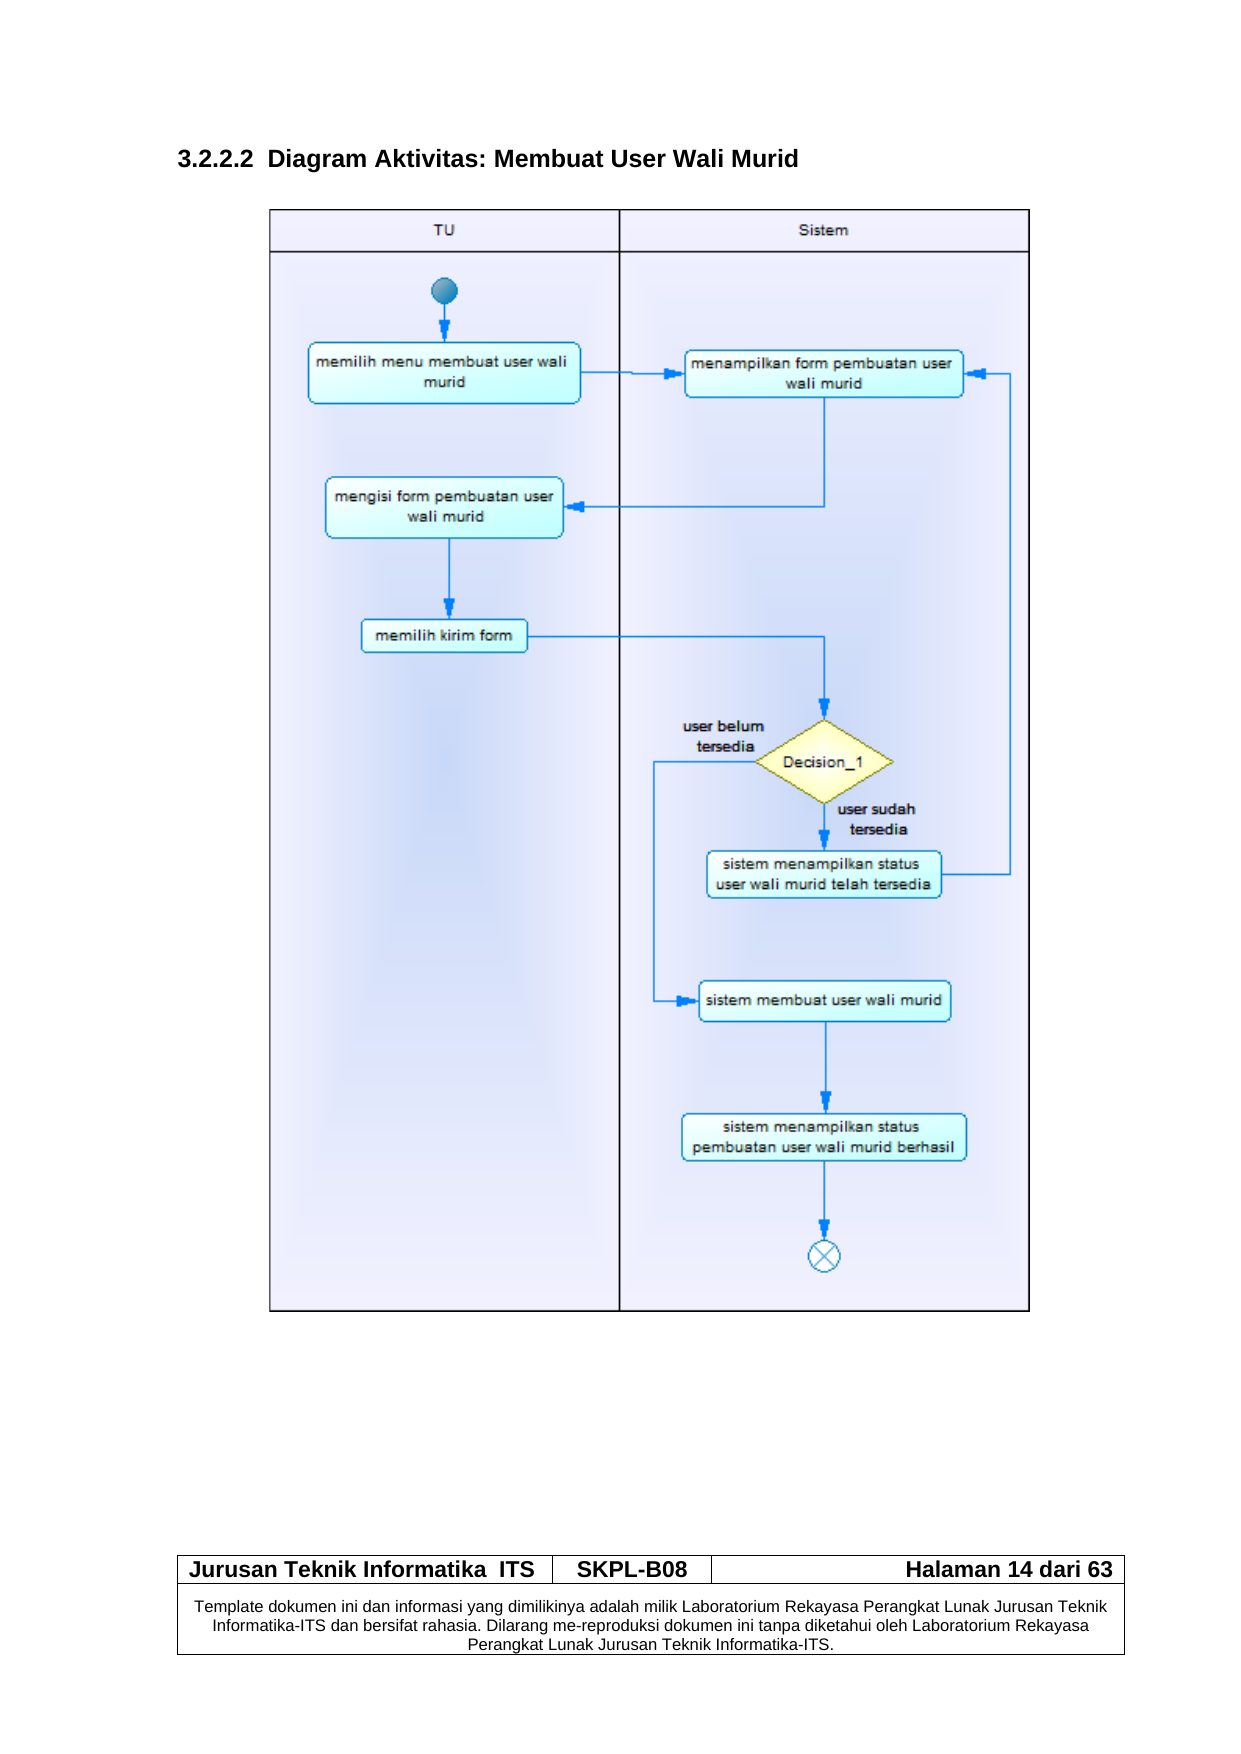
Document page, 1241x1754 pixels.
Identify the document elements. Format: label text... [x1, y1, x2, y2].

picture [269, 209, 1030, 1312]
subtitle Diagram Aktivitas: Membuat User Wali Murid [177, 144, 1121, 172]
